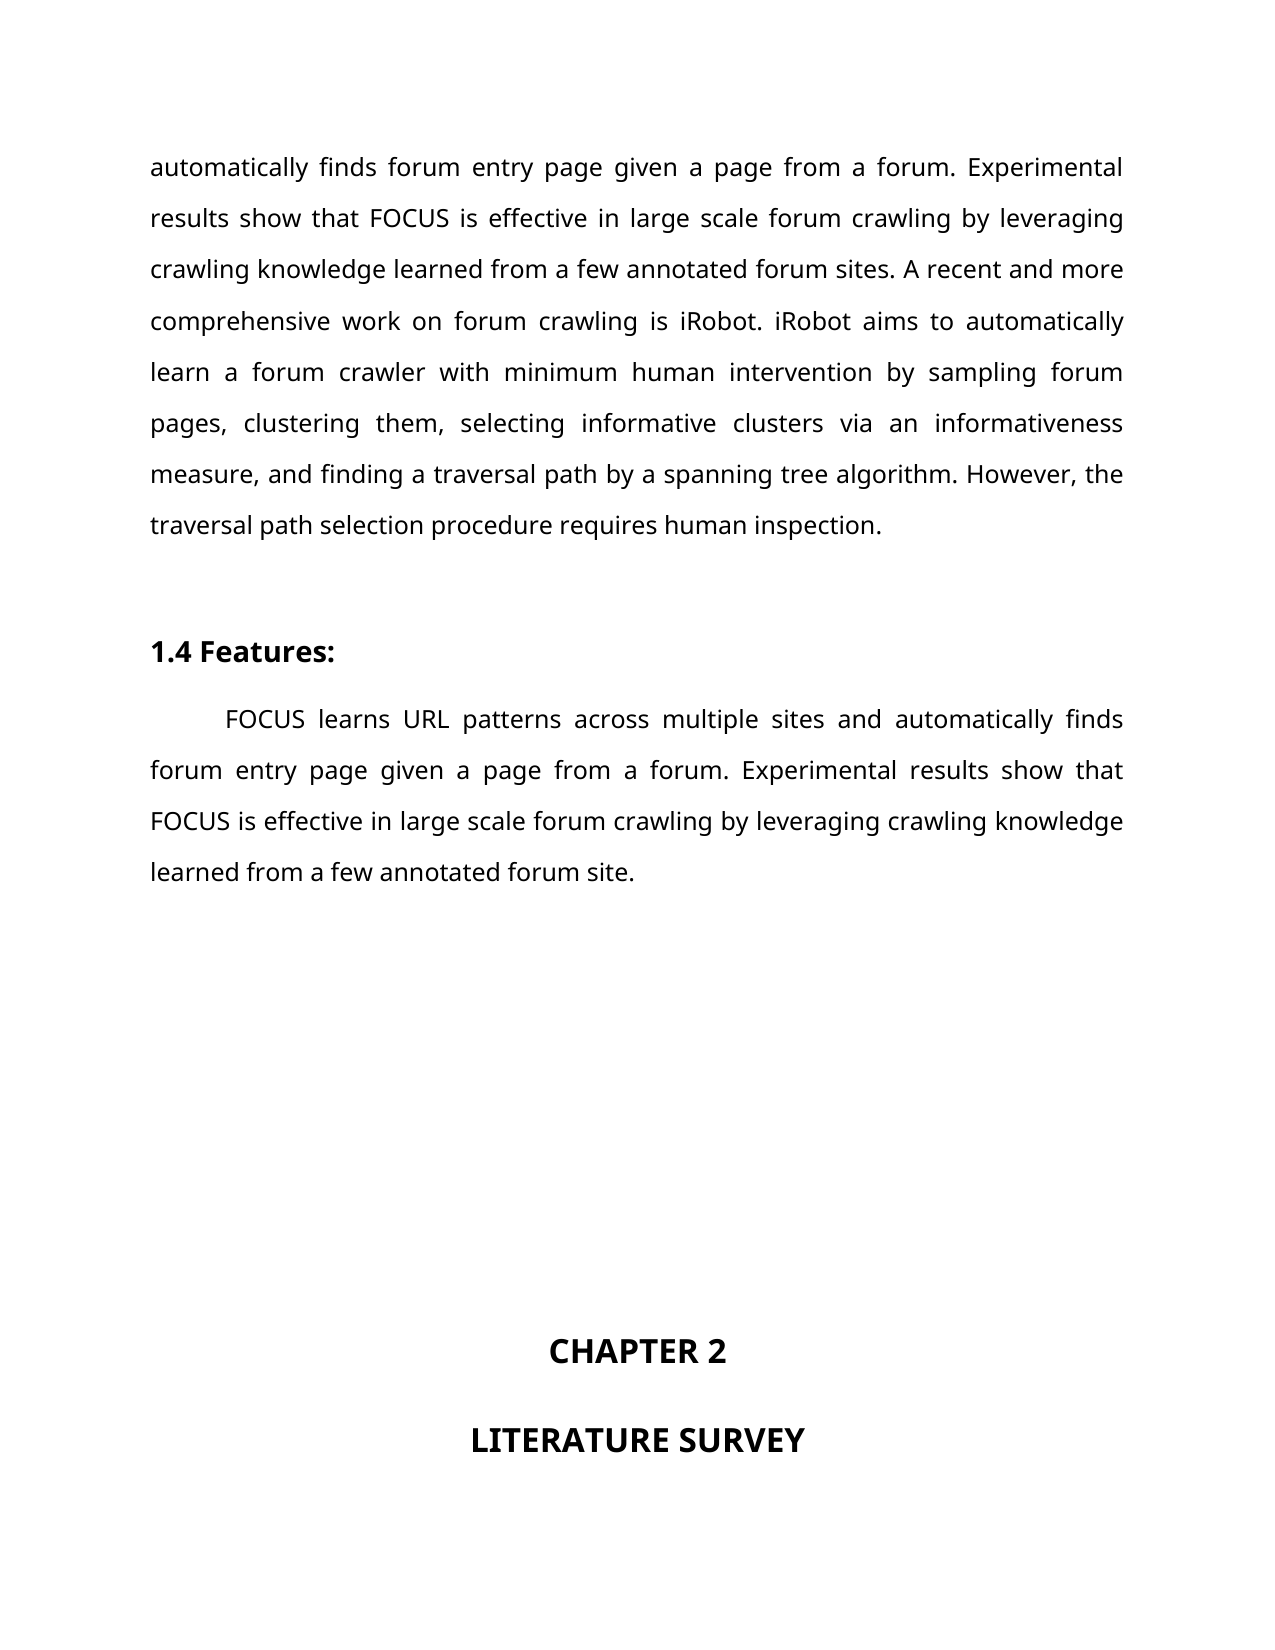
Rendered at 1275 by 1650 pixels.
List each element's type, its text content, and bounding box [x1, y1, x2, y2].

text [150, 150, 1125, 541]
text FOCUS learns URL patterns across multiple sites and automatically finds forum entry page given a page from a forum. Experimental results show that FOCUS is effective in large scale forum crawling by leveraging crawling knowledge learned from a few annotated forum site. [150, 701, 1125, 889]
text CHAPTER 2 [150, 1328, 1125, 1373]
text LITERATURE SURVEY [150, 1417, 1125, 1462]
text 1.4 Features: [150, 632, 1066, 671]
